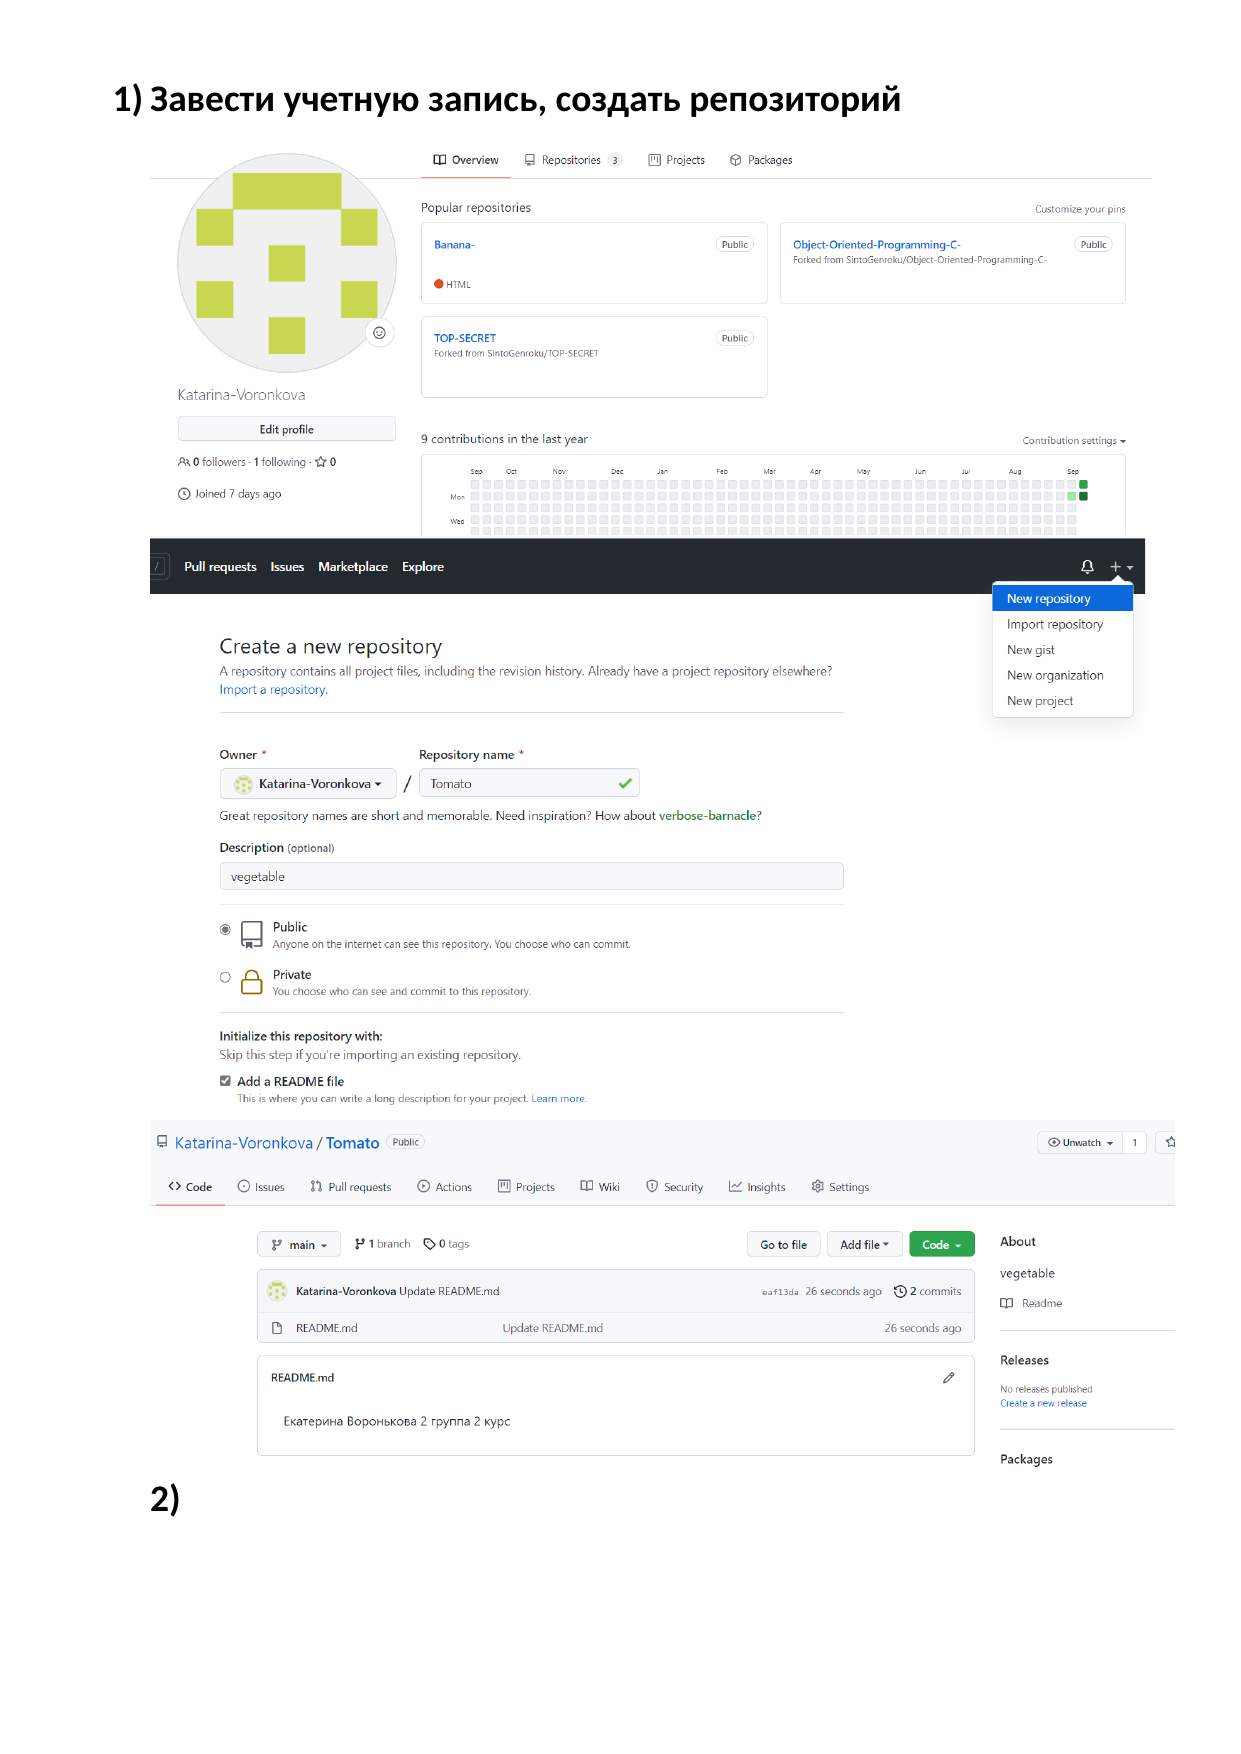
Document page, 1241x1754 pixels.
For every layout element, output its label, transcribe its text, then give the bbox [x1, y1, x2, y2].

picture [150, 1120, 1175, 1473]
picture [150, 536, 1146, 1119]
list 2) [150, 1474, 1165, 1520]
list Завести учетную запись, создать репозиторий [112, 75, 1165, 121]
picture [150, 124, 1153, 535]
